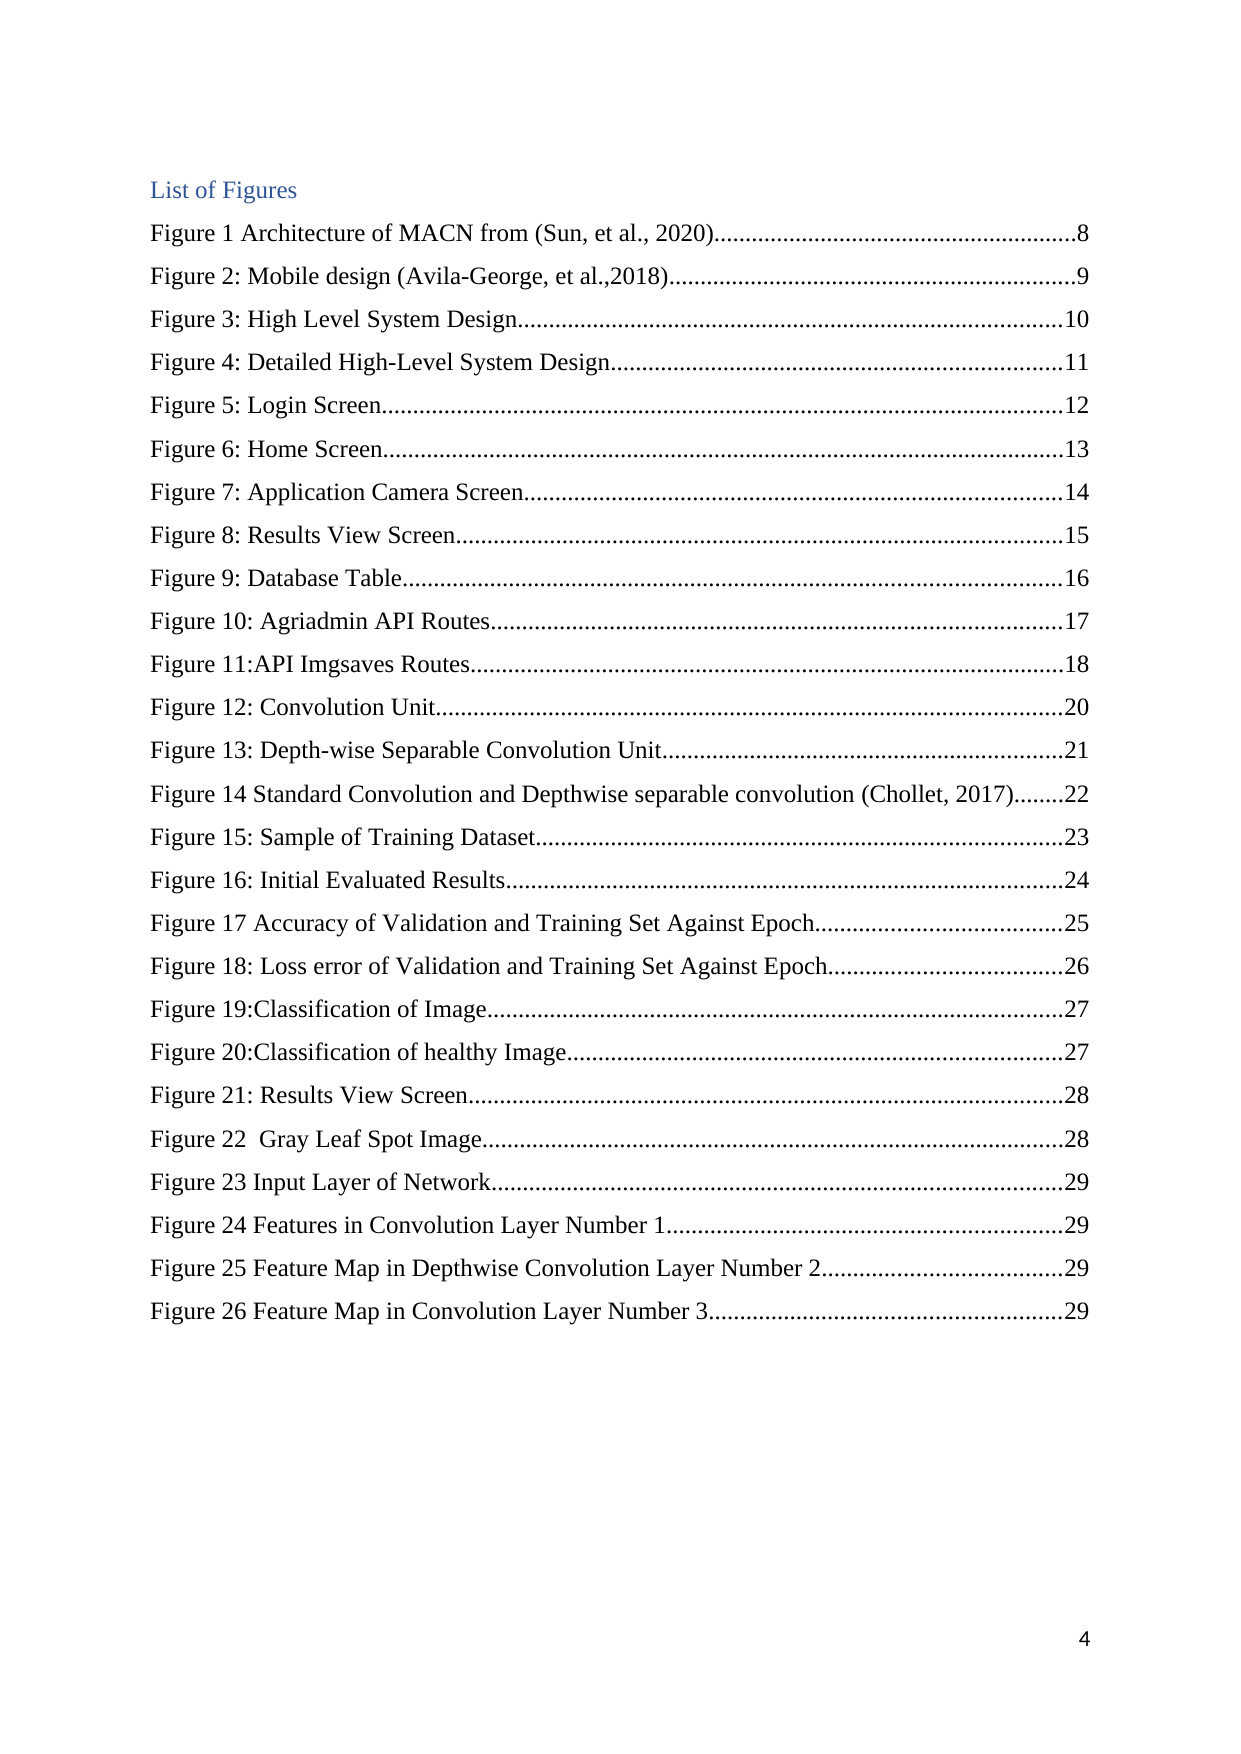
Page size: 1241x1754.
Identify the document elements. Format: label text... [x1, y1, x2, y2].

text Figure 14 Standard Convolution and Depthwise separable convolution (Chollet, 2017) 22 [150, 779, 1090, 807]
text Figure 1 Architecture of MACN from (Sun, et al., 2020) 8 [150, 218, 1090, 247]
subtitle List of Figures [150, 175, 1090, 204]
text Figure 5: Login Screen 12 [150, 391, 1090, 419]
text Figure 12: Convolution Unit 20 [150, 692, 1090, 721]
text Figure 17 Accuracy of Validation and Training Set Against Epoch 25 [150, 908, 1090, 937]
text Figure 15: Sample of Training Dataset 23 [150, 822, 1090, 851]
text Figure 4: Detailed High-Level System Design 11 [150, 347, 1090, 376]
text Figure 20:Classification of healthy Image 27 [150, 1037, 1090, 1066]
text Figure 11:API Imgsaves Routes 18 [150, 649, 1090, 678]
text Figure 2: Mobile design (Avila-George, et al.,2018) 9 [150, 261, 1090, 290]
text Figure 19:Classification of Image 27 [150, 994, 1090, 1023]
text Figure 16: Initial Evaluated Results 24 [150, 865, 1090, 894]
text Figure 21: Results View Screen 28 [150, 1081, 1090, 1109]
text Figure 24 Features in Convolution Layer Number 1 29 [150, 1210, 1090, 1239]
text Figure 22 Gray Leaf Spot Image 28 [150, 1124, 1090, 1152]
text Figure 6: Home Screen 13 [150, 434, 1090, 462]
text Figure 7: Application Camera Screen 14 [150, 477, 1090, 506]
text Figure 26 Feature Map in Convolution Layer Number 3 29 [150, 1296, 1090, 1325]
text Figure 9: Database Table 16 [150, 563, 1090, 592]
text Figure 8: Results View Screen 15 [150, 520, 1090, 549]
text Figure 13: Depth-wise Separable Convolution Unit 21 [150, 736, 1090, 764]
text Figure 10: Agriadmin API Routes 17 [150, 606, 1090, 635]
text Figure 23 Input Layer of Network 29 [150, 1167, 1090, 1196]
text Figure 3: High Level System Design 10 [150, 304, 1090, 333]
text Figure 25 Feature Map in Depthwise Convolution Layer Number 2 29 [150, 1253, 1090, 1282]
text Figure 18: Loss error of Validation and Training Set Against Epoch 26 [150, 951, 1090, 980]
